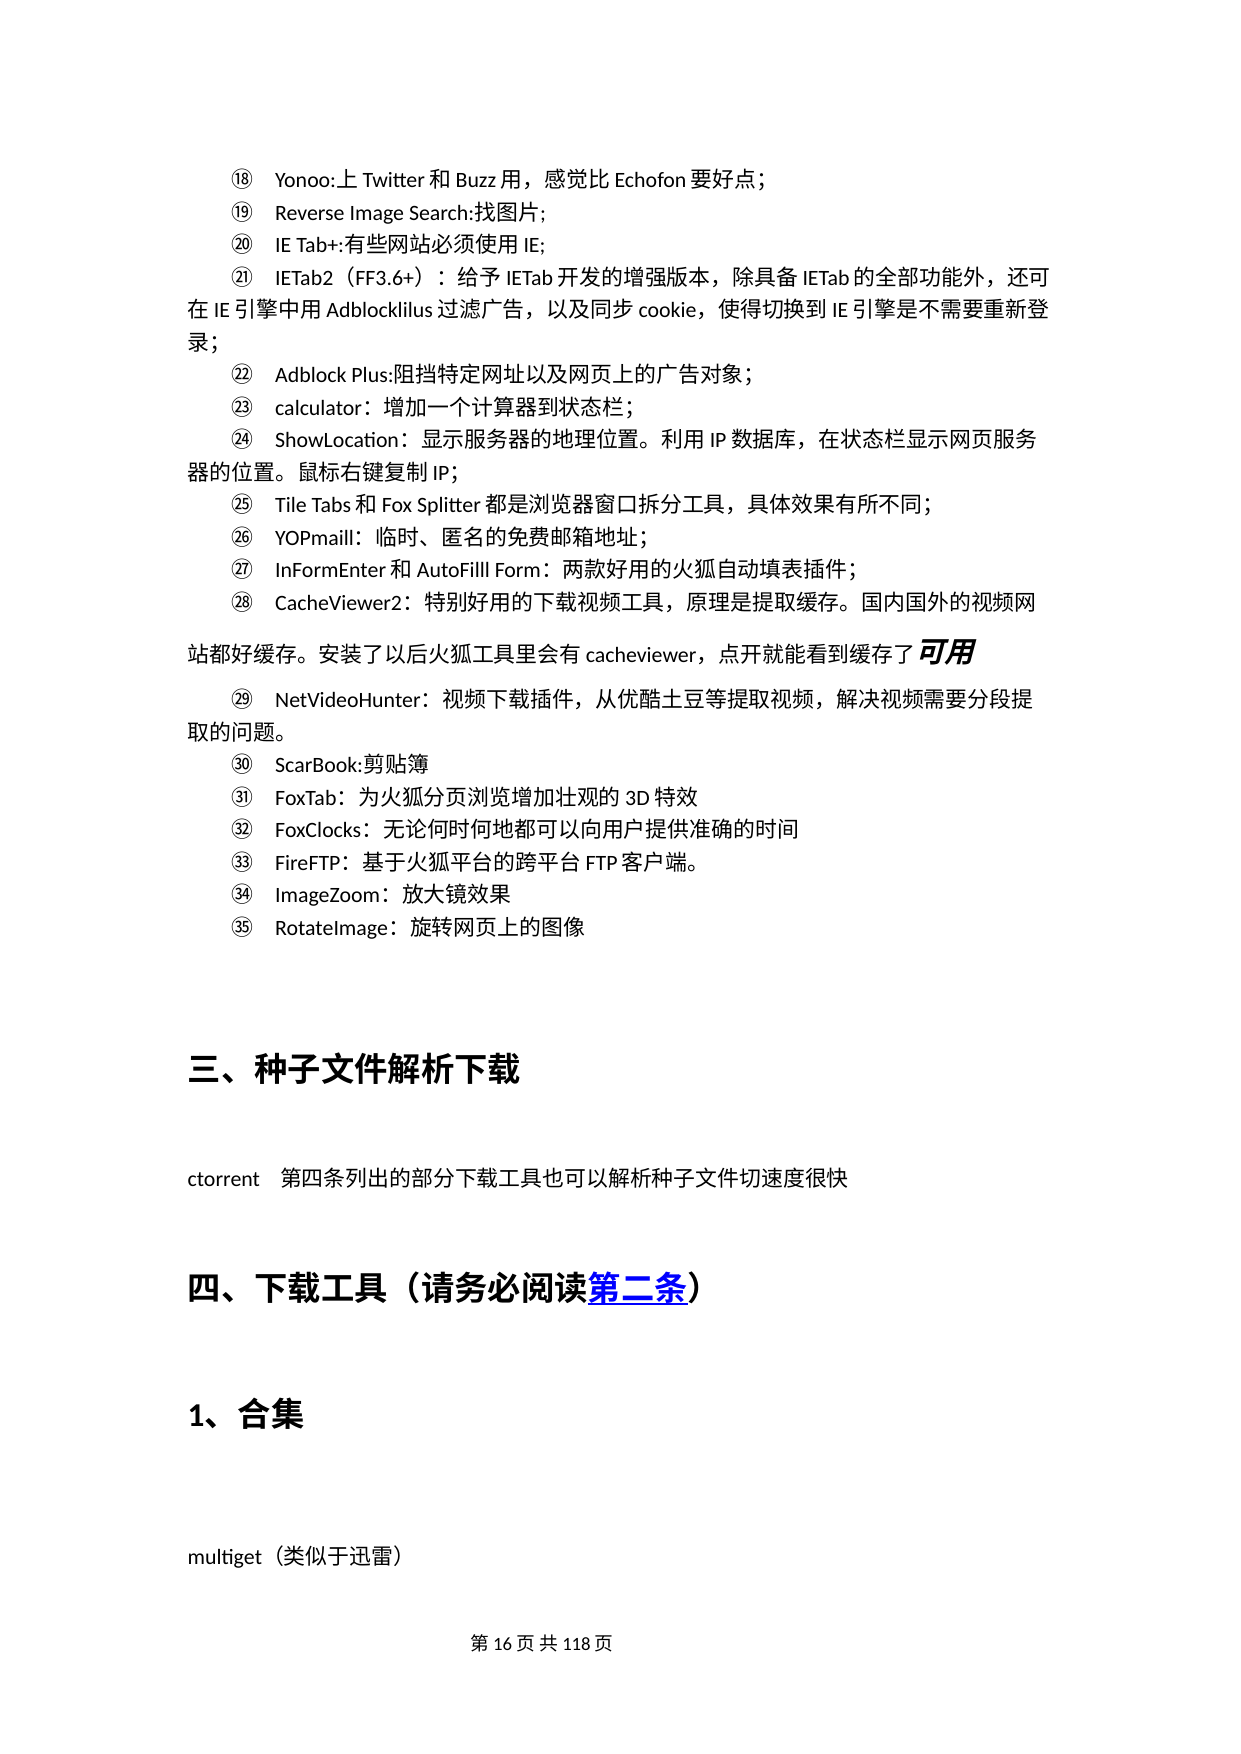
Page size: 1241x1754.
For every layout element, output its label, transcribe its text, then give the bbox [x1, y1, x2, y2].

list ImageZoom：放大镜效果 [187, 877, 1053, 909]
list Yonoo:上Twitter和Buzz用，感觉比Echofon要好点； [187, 162, 1053, 194]
text ctorrent 第四条列出的部分下载工具也可以解析种子文件切速度很快 [187, 1161, 1053, 1193]
list NetVideoHunter：视频下载插件，从优酷土豆等提取视频，解决视频需要分段提取的问题。 [187, 682, 1053, 747]
list IETab2（FF3.6+）：给予IETab开发的增强版本，除具备IETab的全部功能外，还可在IE引擎中用Adblocklilus过滤广告，以及同步cookie，使得切换到IE引擎是不需要重新登录； [187, 259, 1053, 357]
list calculator：增加一个计算器到状态栏； [187, 389, 1053, 422]
subtitle 三、种子文件解析下载 [187, 1034, 1053, 1099]
list ScarBook:剪贴簿 [187, 747, 1053, 779]
list ShowLocation：显示服务器的地理位置。利用IP数据库，在状态栏显示网页服务器的位置。鼠标右键复制IP； [187, 422, 1053, 487]
list YOPmaill：临时、匿名的免费邮箱地址； [187, 519, 1053, 552]
text multiget（类似于迅雷） [187, 1539, 1053, 1571]
list Tile Tabs和Fox Splitter都是浏览器窗口拆分工具，具体效果有所不同； [187, 487, 1053, 519]
subtitle 1、合集 [187, 1380, 1053, 1445]
list FoxTab：为火狐分页浏览增加壮观的3D特效 [187, 779, 1053, 812]
list Reverse Image Search:找图片; [187, 194, 1053, 227]
list FoxClocks：无论何时何地都可以向用户提供准确的时间 [187, 812, 1053, 844]
list RotateImage：旋转网页上的图像 [187, 909, 1053, 942]
list IE Tab+:有些网站必须使用IE; [187, 227, 1053, 259]
list FireFTP：基于火狐平台的跨平台FTP客户端。 [187, 844, 1053, 877]
list Adblock Plus:阻挡特定网址以及网页上的广告对象； [187, 357, 1053, 389]
list InFormEnter和AutoFilll Form：两款好用的火狐自动填表插件； [187, 552, 1053, 584]
subtitle 四、下载工具（请务必阅读第二条） [187, 1253, 1053, 1318]
list CacheViewer2：特别好用的下载视频工具，原理是提取缓存。国内国外的视频网站都好缓存。安装了以后火狐工具里会有cacheviewer，点开就能看到缓存了可用 [187, 584, 1053, 682]
